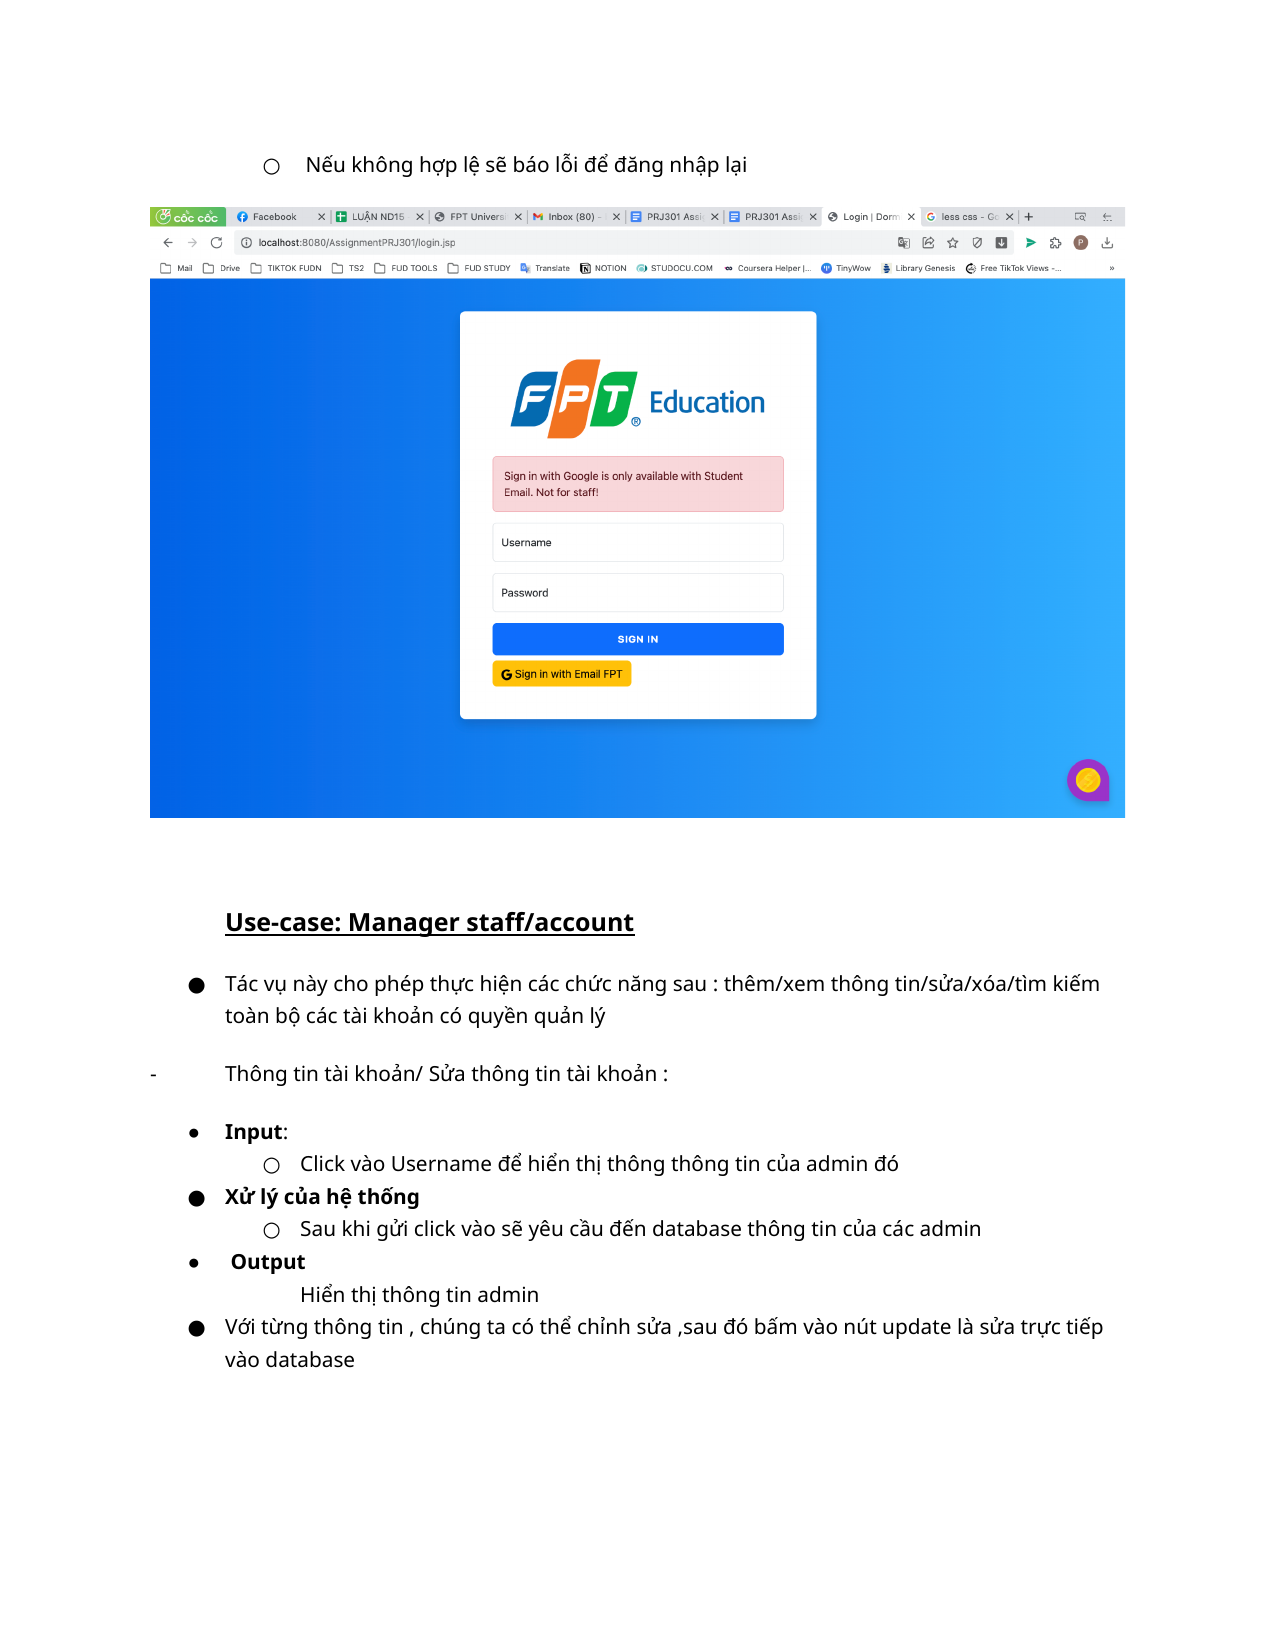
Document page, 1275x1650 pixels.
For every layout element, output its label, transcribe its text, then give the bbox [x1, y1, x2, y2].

text Use-case: Manager staff/account [150, 905, 1125, 939]
list Nếu không hợp lệ sẽ báo lỗi để đăng nhập lại [262, 150, 1125, 178]
list Tác vụ này cho phép thực hiện các chức năng sau : thêm/xem thông tin/sửa/xóa/tìm kiếm toàn bộ các tài khoản có quyền quản lý [187, 969, 1125, 1030]
list Sau khi gửi click vào sẽ yêu cầu đến database thông tin của các admin [262, 1214, 1125, 1243]
list Với từng thông tin , chúng ta có thể chỉnh sửa ,sau đó bấm vào nút update là sửa trực tiếp vào database [187, 1312, 1125, 1373]
text - Thông tin tài khoản/ Sửa thông tin tài khoản : [150, 1059, 1125, 1088]
list Output Hiển thị thông tin admin [187, 1247, 1125, 1308]
picture [150, 207, 1125, 818]
list Xử lý của hệ thống [187, 1182, 1125, 1210]
list Click vào Username để hiển thị thông thông tin của admin đó [262, 1149, 1125, 1178]
list Input: [187, 1117, 1125, 1145]
